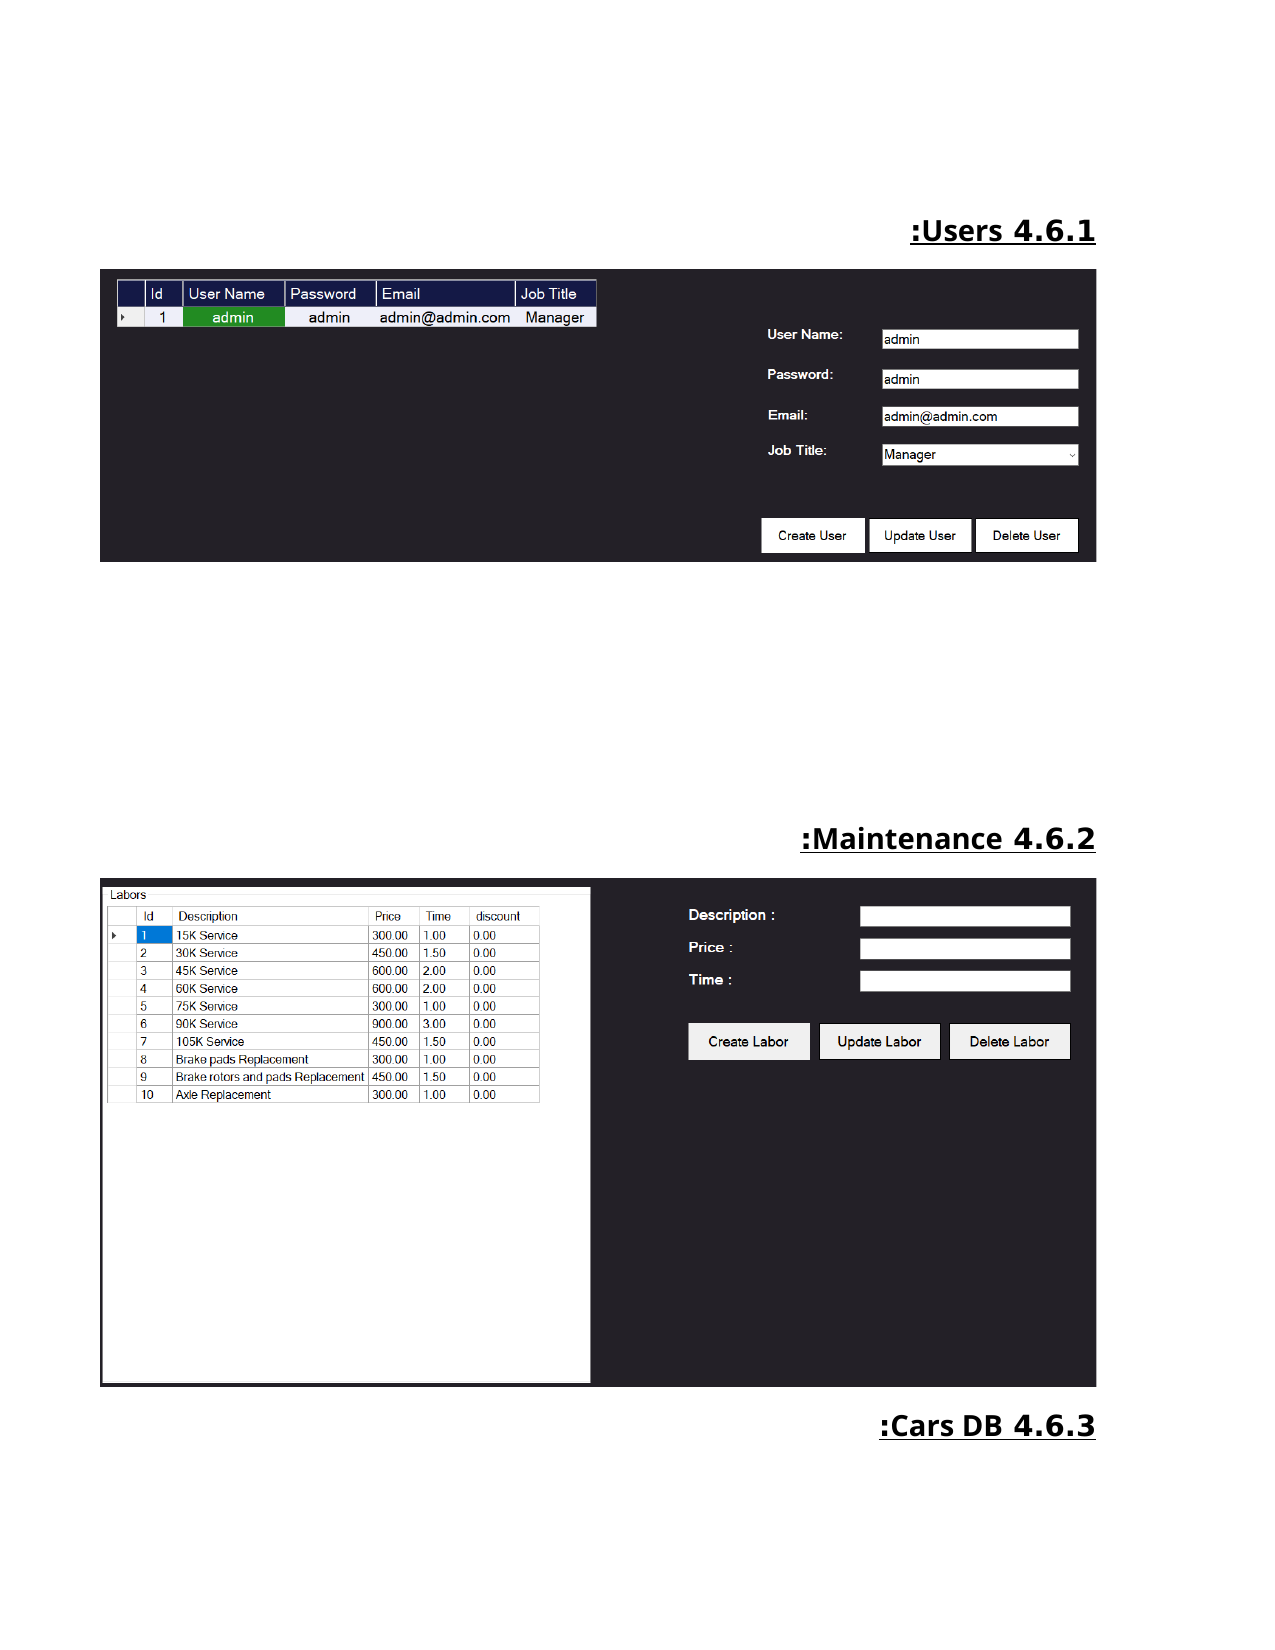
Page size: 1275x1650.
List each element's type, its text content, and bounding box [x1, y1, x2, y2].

picture [100, 269, 1097, 562]
text 4.6.1 Users: [138, 210, 1096, 250]
picture [100, 878, 1097, 1387]
text 4.6.3 Cars DB: [138, 1406, 1096, 1445]
text 4.6.2 Maintenance: [138, 819, 1096, 858]
